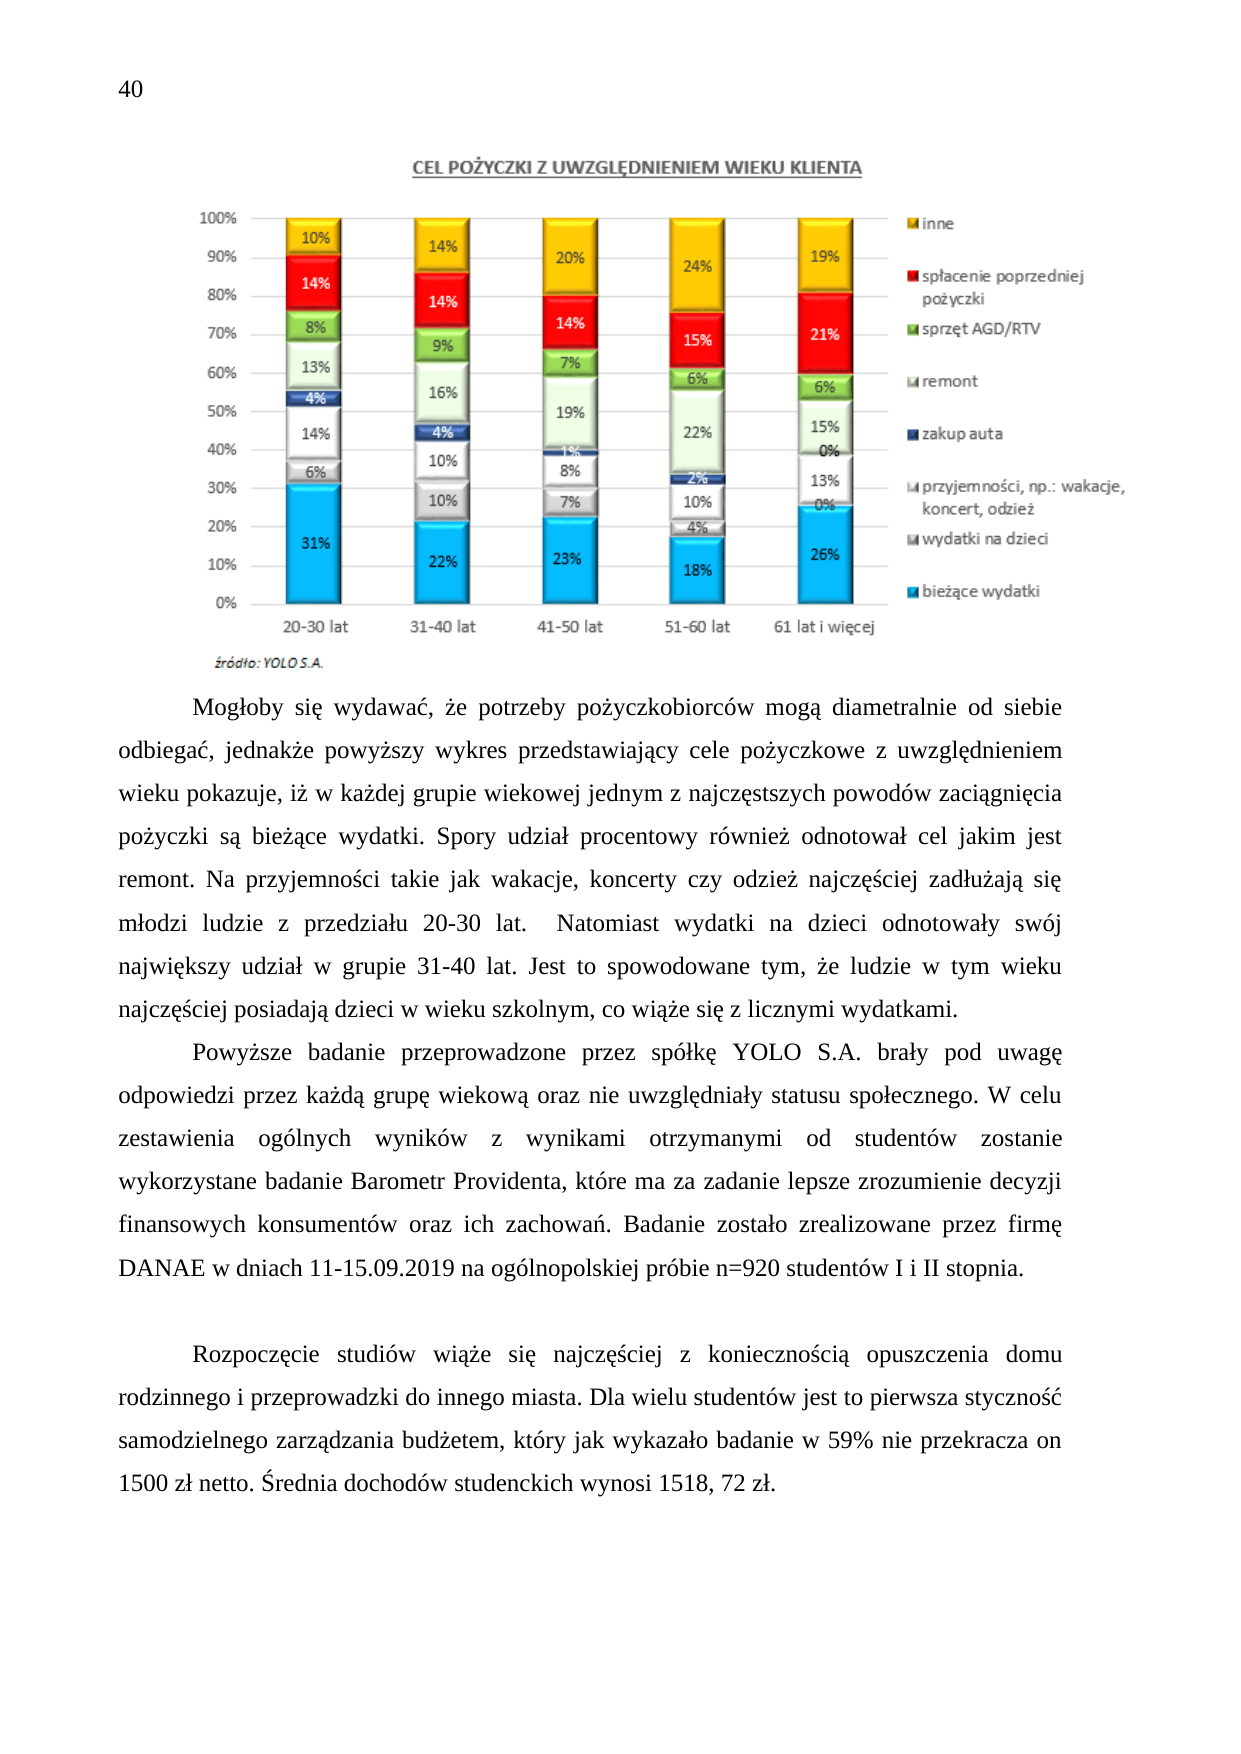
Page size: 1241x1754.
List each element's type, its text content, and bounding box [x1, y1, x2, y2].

text Rozpoczęcie studiów wiąże się najczęściej z koniecznością opuszczenia domu rodzinnego i przeprowadzki do innego miasta. Dla wielu studentów jest to pierwsza styczność samodzielnego zarządzania budżetem, który jak wykazało badanie w 59% nie przekracza on 1500 zł netto. Średnia dochodów studenckich wynosi 1518, 72 zł. [118, 1339, 1063, 1497]
text Mogłoby się wydawać, że potrzeby pożyczkobiorców mogą diametralnie od siebie odbiegać, jednakże powyższy wykres przedstawiający cele pożyczkowe z uwzględnieniem wieku pokazuje, iż w każdej grupie wiekowej jednym z najczęstszych powodów zaciągnięcia pożyczki są bieżące wydatki. Spory udział procentowy również odnotował cel jakim jest remont. Na przyjemności takie jak wakacje, koncerty czy odzież najczęściej zadłużają się młodzi ludzie z przedziału 20-30 lat. Natomiast wydatki na dzieci odnotowały swój największy udział w grupie 31-40 lat. Jest to spowodowane tym, że ludzie w tym wieku najczęściej posiadają dzieci w wieku szkolnym, co wiąże się z licznymi wydatkami. [118, 692, 1063, 1023]
text Powyższe badanie przeprowadzone przez spółkę YOLO S.A. brały pod uwagę odpowiedzi przez każdą grupę wiekową oraz nie uwzględniały statusu społecznego. W celu zestawienia ogólnych wyników z wynikami otrzymanymi od studentów zostanie wykorzystane badanie Barometr Providenta, które ma za zadanie lepsze zrozumienie decyzji finansowych konsumentów oraz ich zachowań. Badanie zostało zrealizowane przez firmę DANAE w dniach 11-15.09.2019 na ogólnopolskiej próbie n=920 studentów I i II stopnia. [118, 1037, 1063, 1281]
picture [192, 147, 1136, 678]
